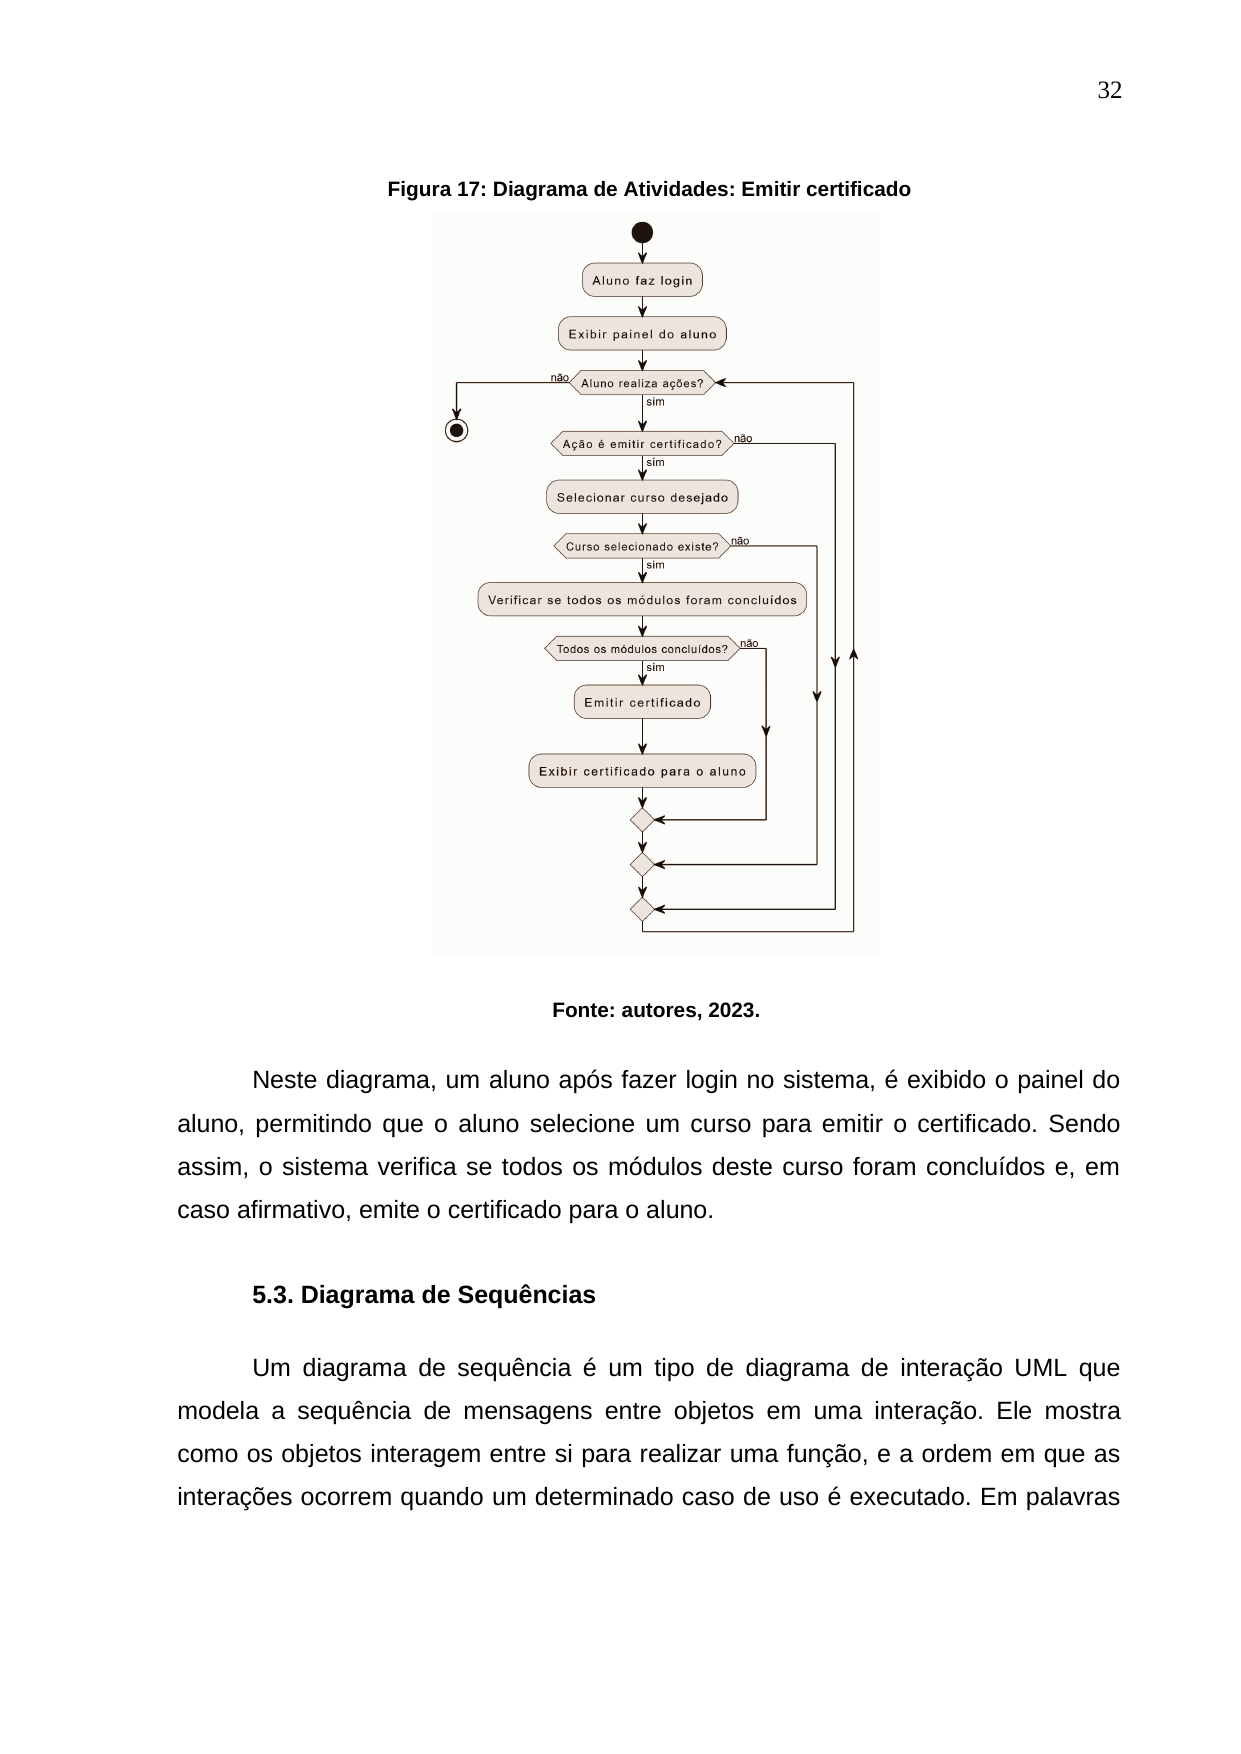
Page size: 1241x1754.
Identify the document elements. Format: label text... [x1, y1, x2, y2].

text Fonte: autores, 2023. [190, 998, 1122, 1022]
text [177, 1353, 1122, 1511]
text Neste diagrama, um aluno após fazer login no sistema, é exibido o painel do aluno, permitindo que o aluno selecione um curso para emitir o certificado. Sendo assim, o sistema verifica se todos os módulos deste curso foram concluídos e, em caso afirmativo, emite o certificado para o aluno. [177, 1065, 1122, 1223]
picture [432, 213, 880, 955]
subtitle 5.3. Diagrama de Sequências [252, 1280, 1122, 1309]
text Figura 17: Diagrama de Atividades: Emitir certificado [177, 177, 1122, 201]
